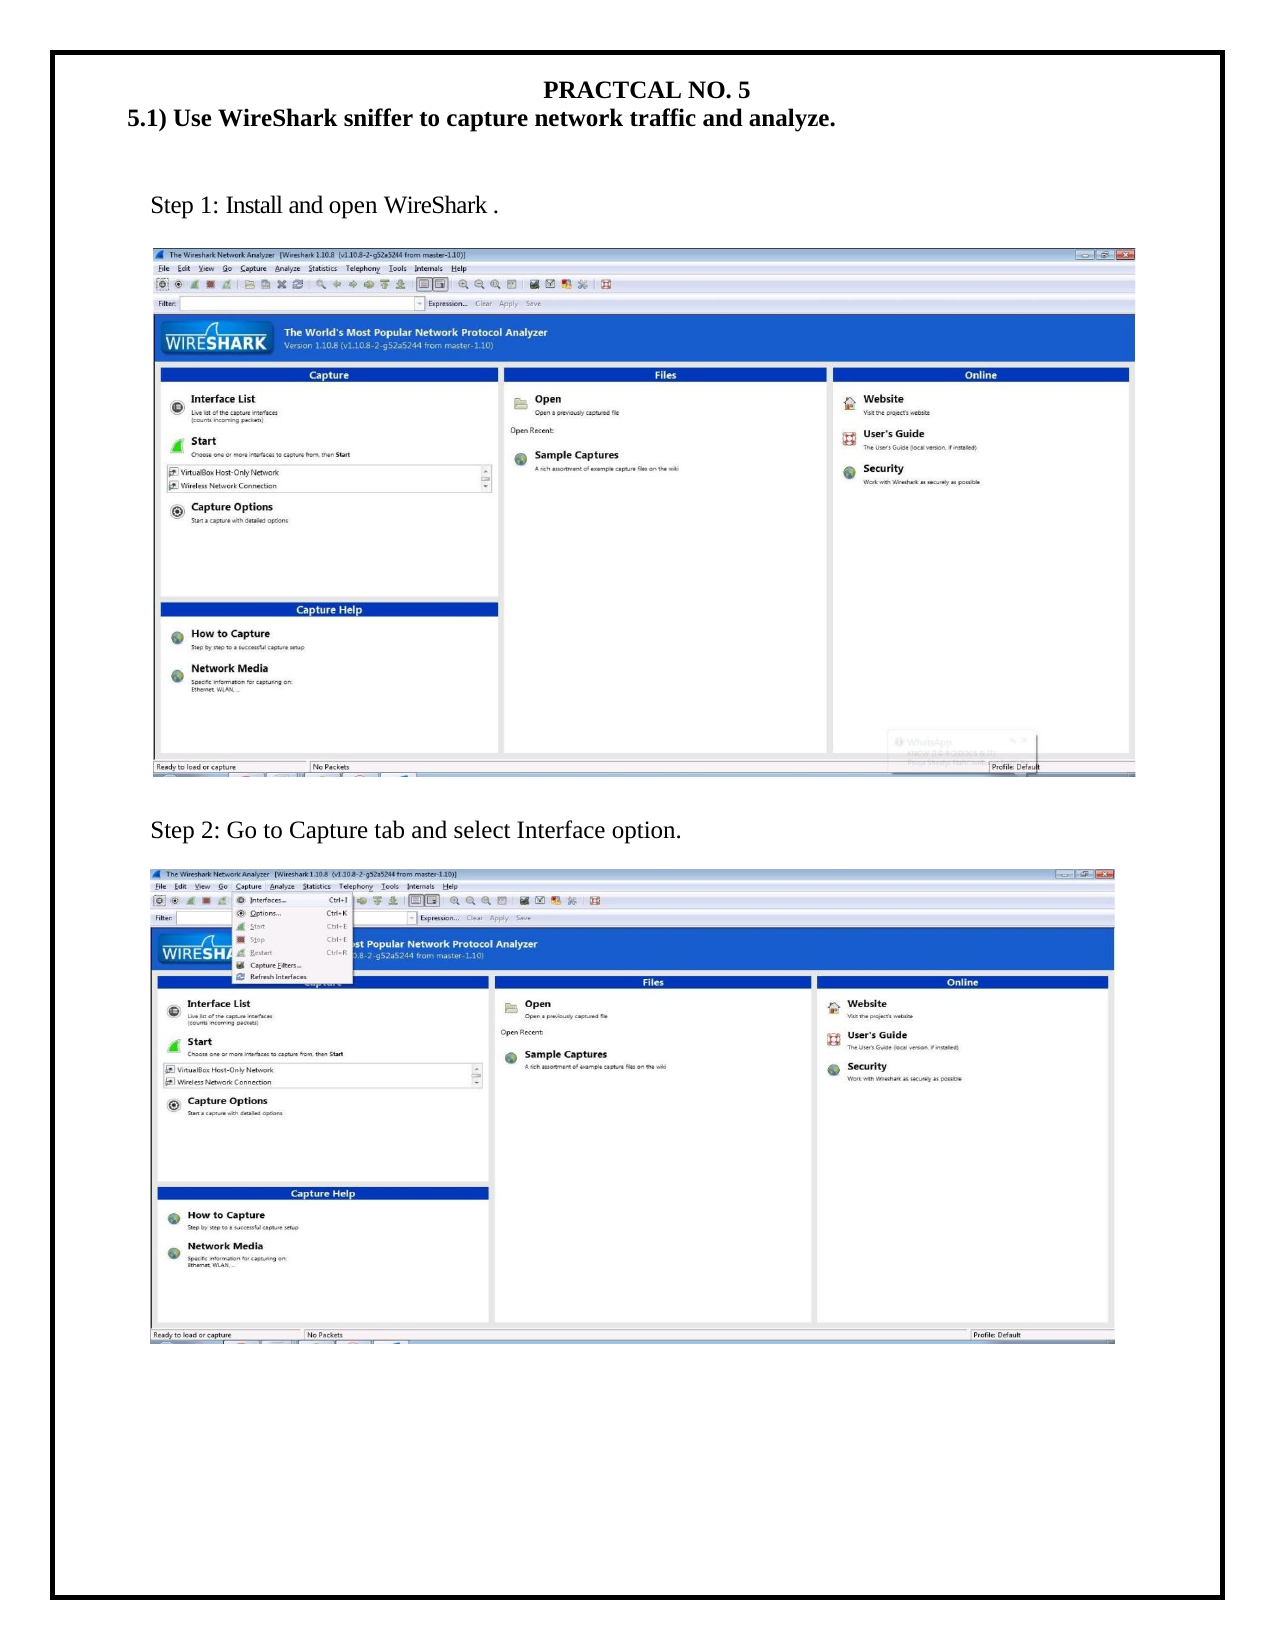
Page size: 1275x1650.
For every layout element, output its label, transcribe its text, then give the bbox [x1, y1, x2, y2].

picture [153, 248, 1136, 777]
text PRACTCAL NO. 5 [127, 75, 1167, 103]
picture [150, 869, 1115, 1344]
text Step 2: Go to Capture tab and select Interface option. [150, 815, 1167, 844]
text Step 1: Install and open WireShark . [150, 190, 871, 219]
subtitle 5.1) Use WireShark sniffer to capture network traffic and analyze. [127, 103, 908, 132]
